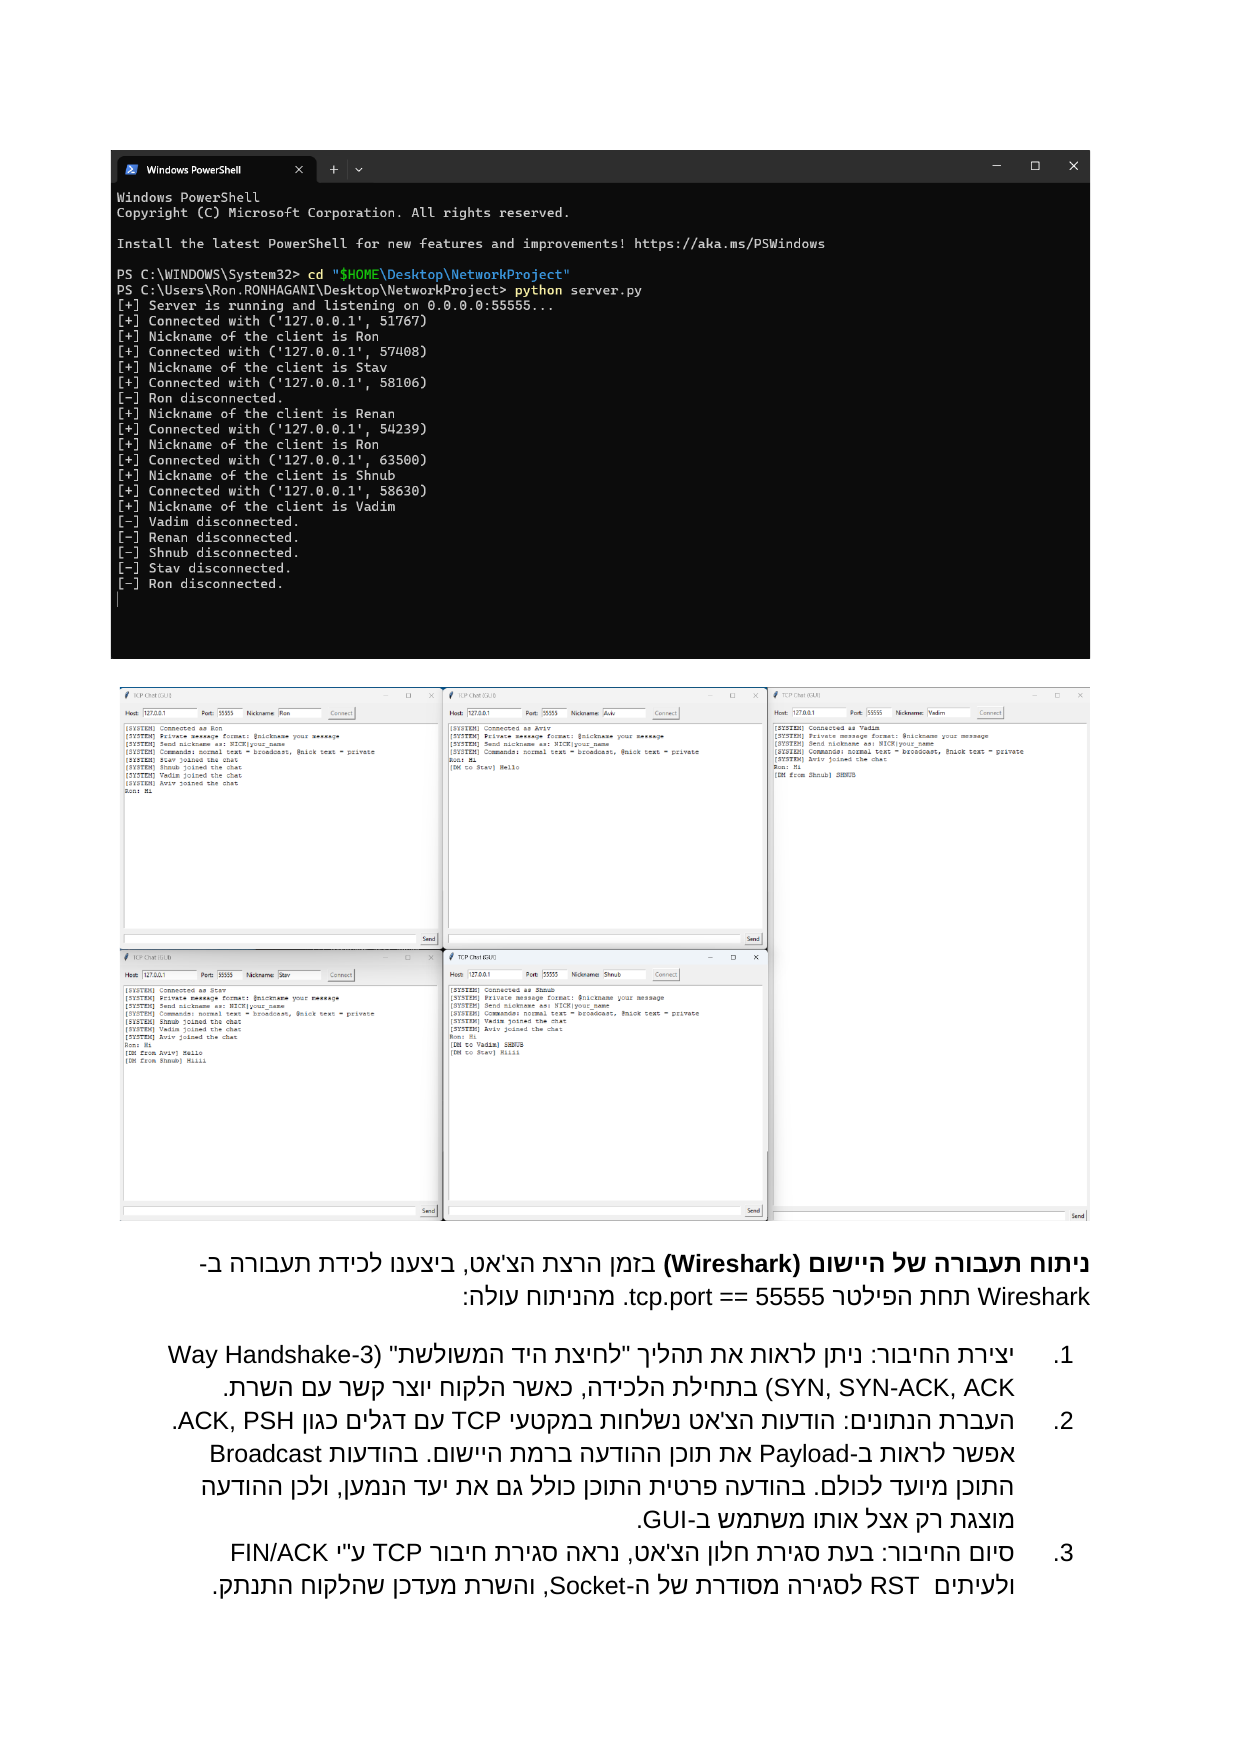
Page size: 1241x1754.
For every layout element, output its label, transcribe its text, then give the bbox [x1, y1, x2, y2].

list העברת הנתונים: הודעות הצ'אט נשלחות במקטעי TCP עם דגלים כגון ACK, PSH. אפשר לראות ב-Payload את תוכן ההודעה ברמת היישום. בהודעות Broadcast התוכן מיועד לכולם. בהודעה פרטית התוכן כולל גם את יעד הנמען, ולכן ההודעה מוצגת רק אצל אותו משתמש ב-GUI. [150, 1406, 1053, 1534]
picture [119, 687, 1090, 1221]
text ניתוח תעבורה של היישום (Wireshark) בזמן הרצת הצ'אט, ביצענו לכידת תעבורה ב-Wireshark תחת הפילטר tcp.port == 55555. מהניתוח עולה: [150, 1249, 1090, 1311]
list יצירת החיבור: ניתן לראות את תהליך "לחיצת היד המשולשת" (3-Way Handshake SYN, SYN-ACK, ACK) בתחילת הלכידה, כאשר הלקוח יוצר קשר עם השרת. [150, 1340, 1053, 1402]
list סיום החיבור: בעת סגירת חלון הצ'אט, נראה סגירת חיבור TCP ע"י FIN/ACK ולעיתים RST לסגירה מסודרת של ה-Socket, והשרת מעדכן שהלקוח התנתק. [150, 1538, 1053, 1600]
picture [110, 150, 1091, 659]
